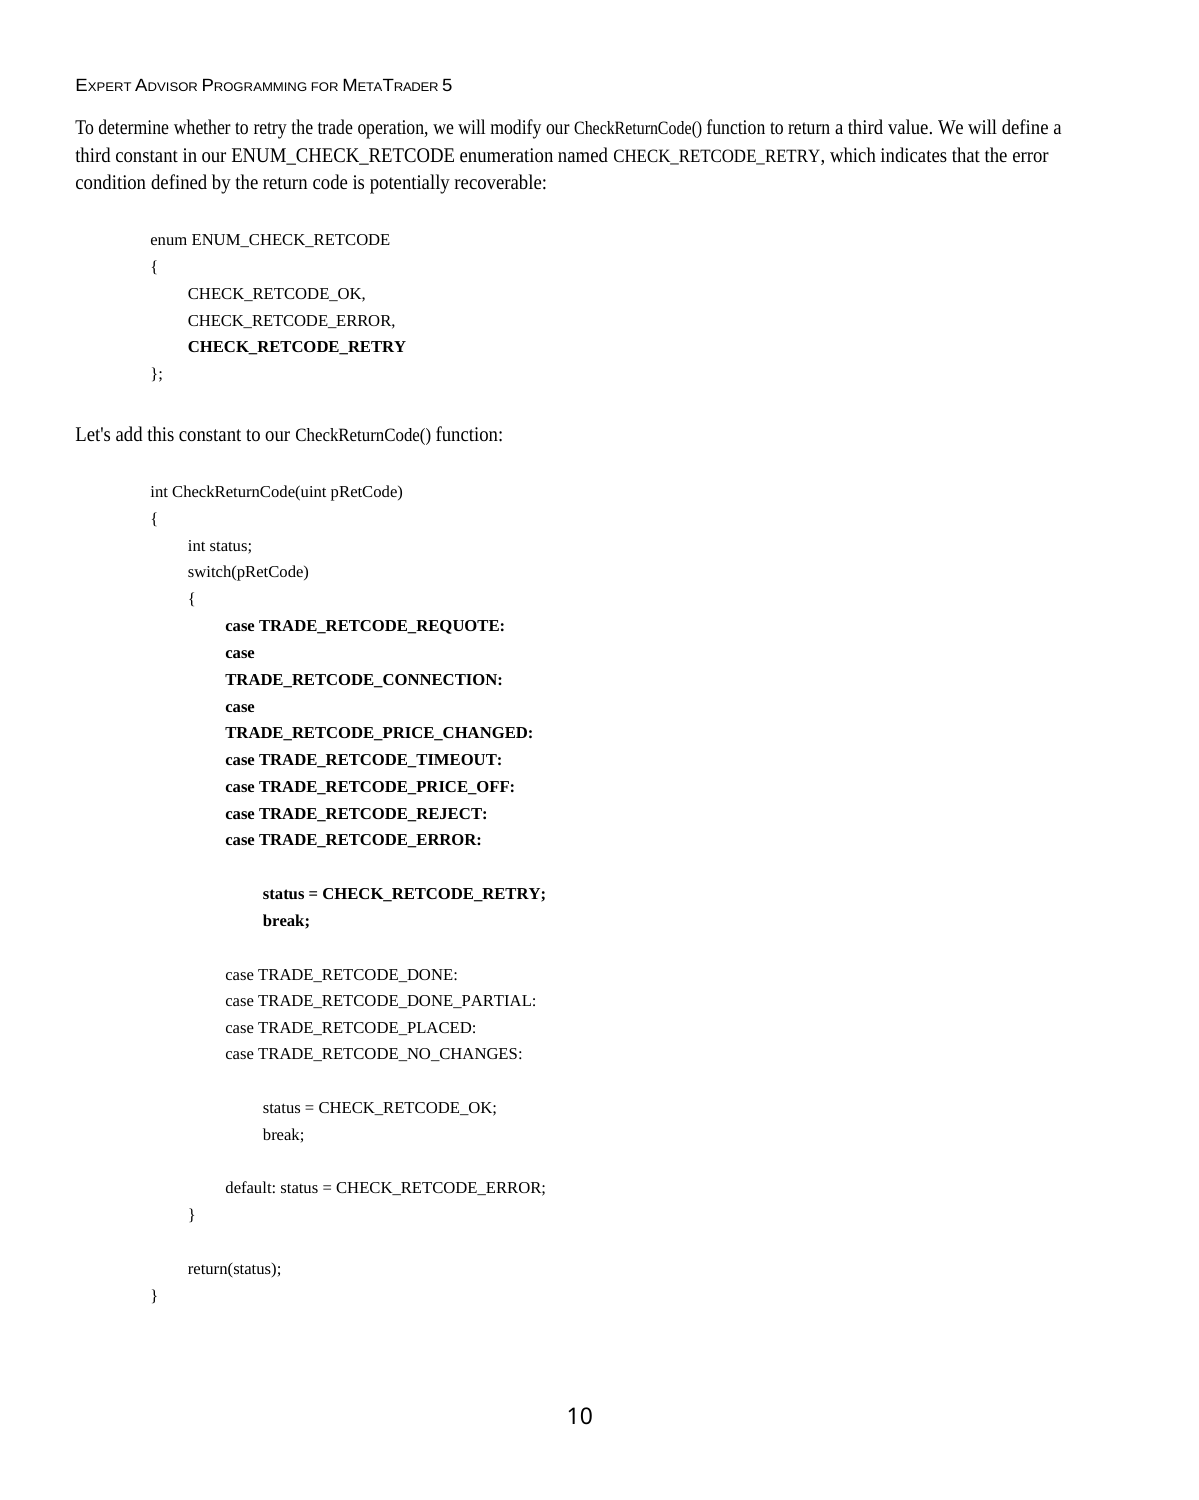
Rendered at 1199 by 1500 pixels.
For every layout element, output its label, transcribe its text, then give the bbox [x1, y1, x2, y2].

text break; [263, 911, 1199, 930]
text { [150, 257, 1199, 276]
text case TRADE_RETCODE_DONE_PARTIAL: case TRADE_RETCODE_PLACED: [225, 991, 546, 1037]
text status = CHECK_RETCODE_OK; break; [263, 1098, 524, 1144]
text Let's add this constant to our CheckReturnCode() function: [75, 422, 1199, 446]
text case TRADE_RETCODE_PRICE_OFF: case TRADE_RETCODE_REJECT: case TRADE_RETCODE_ERROR: [225, 777, 516, 849]
text }; [150, 364, 1199, 383]
text CHECK_RETCODE_OK, CHECK_RETCODE_ERROR, CHECK_RETCODE_RETRY [188, 284, 479, 356]
text { [188, 589, 1199, 608]
text } [150, 1286, 1199, 1305]
text } [188, 1205, 1199, 1224]
text enum ENUM_CHECK_RETCODE [150, 230, 1199, 249]
text case TRADE_RETCODE_REQUOTE: case TRADE_RETCODE_CONNECTION: [225, 616, 526, 689]
text status = CHECK_RETCODE_RETRY; [263, 883, 1199, 903]
text case TRADE_RETCODE_PRICE_CHANGED: case TRADE_RETCODE_TIMEOUT: [225, 696, 556, 769]
text int status; switch(pRetCode) [188, 536, 349, 581]
text int CheckReturnCode(uint pRetCode) [150, 482, 1199, 501]
text { [150, 508, 1199, 528]
text return(status); [188, 1259, 1199, 1278]
text case TRADE_RETCODE_NO_CHANGES: [225, 1045, 1199, 1063]
text case TRADE_RETCODE_DONE: [225, 964, 1199, 983]
text default: status = CHECK_RETCODE_ERROR; [225, 1178, 1199, 1197]
text To determine whether to retry the trade operation, we will modify our CheckReturnCode() function to return a third value. We will define a third constant in our ENUM_CHECK_RETCODE enumeration named CHECK_RETCODE_RETRY, which indicates that the error condition defined by the return code is potentially recoverable: [75, 116, 1083, 194]
